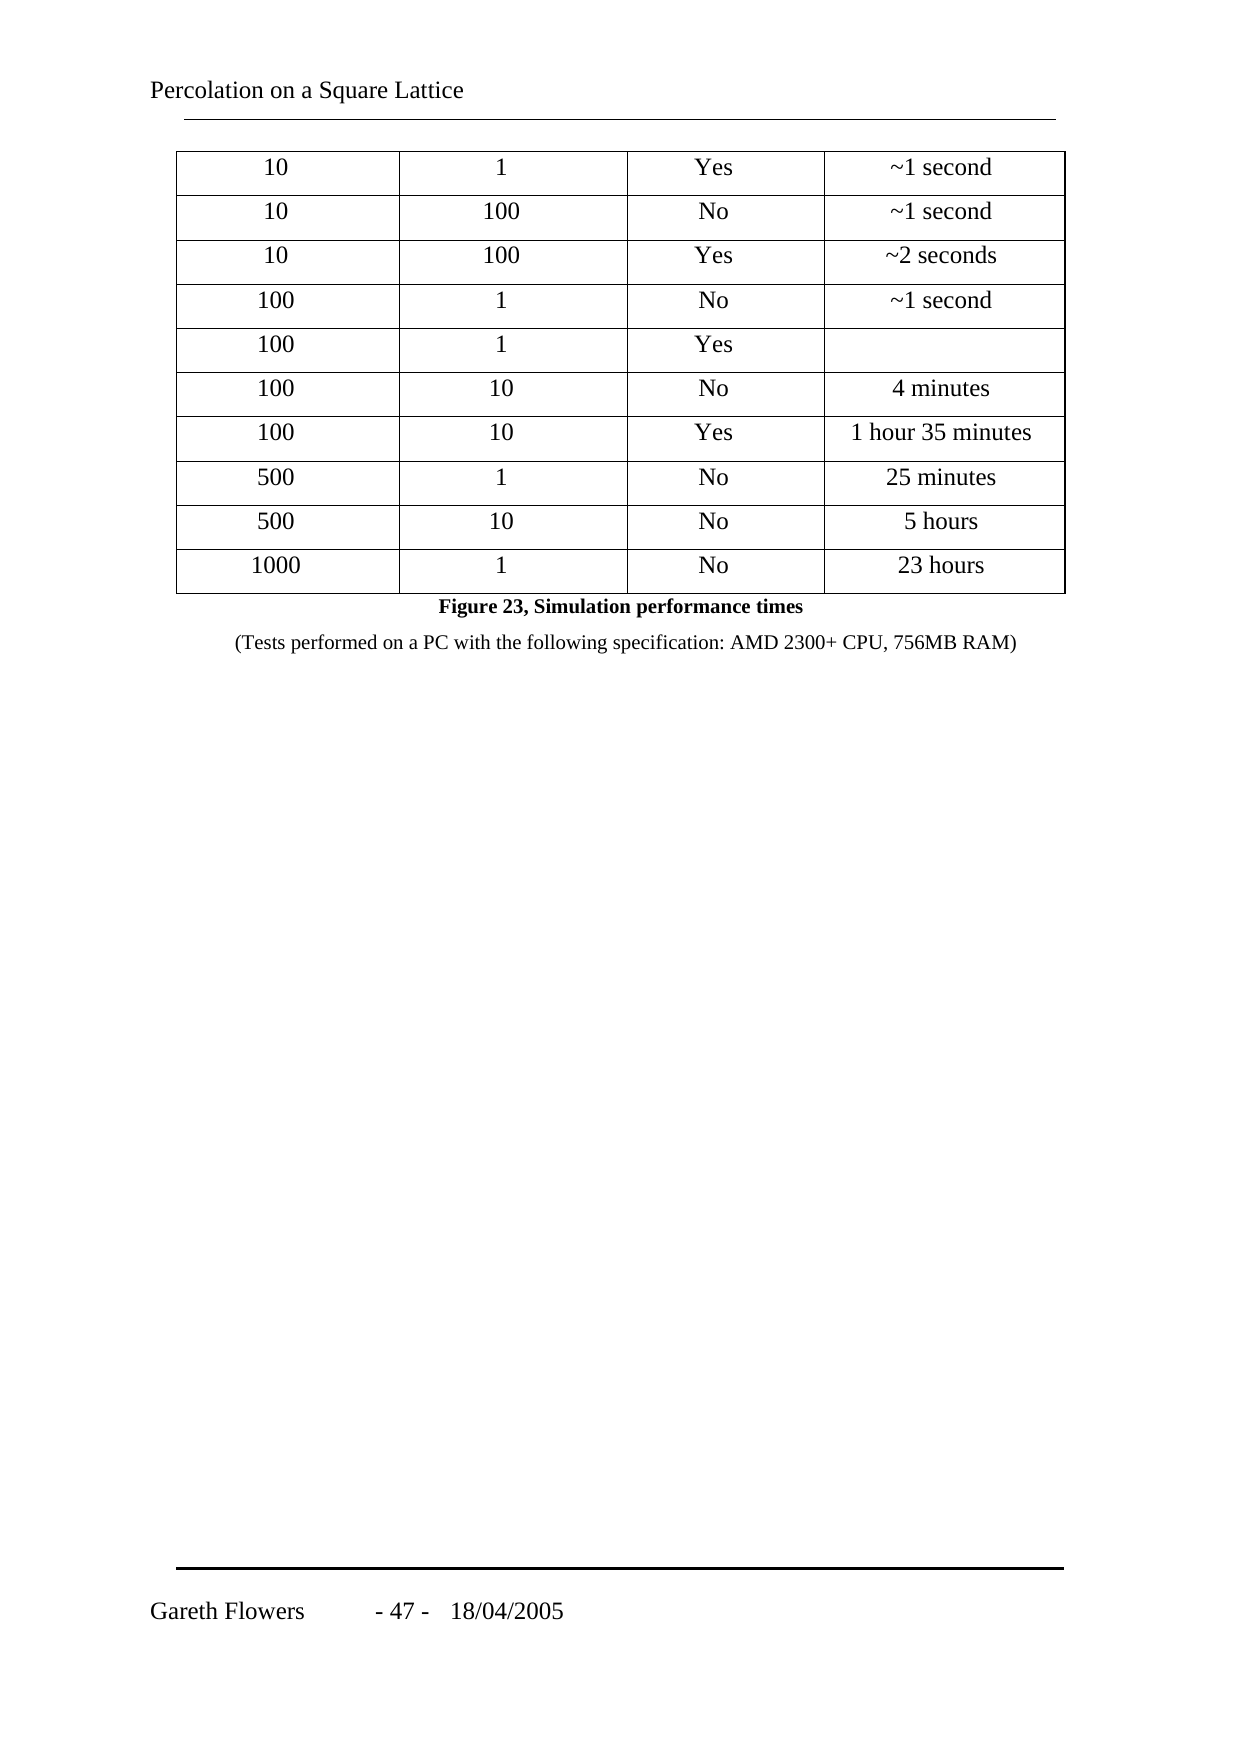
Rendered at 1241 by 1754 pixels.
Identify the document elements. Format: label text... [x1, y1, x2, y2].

table_cell 10 [177, 196, 382, 239]
table_cell [610, 196, 627, 239]
table_cell [382, 417, 399, 461]
table_cell [807, 506, 824, 549]
table_cell 1 [400, 152, 609, 195]
table_cell No [628, 506, 807, 549]
table_cell ~1 second [825, 152, 1064, 195]
table_cell [382, 550, 399, 593]
table_cell [382, 285, 399, 328]
table_cell 100 [177, 285, 382, 328]
table_cell 10 [177, 241, 382, 284]
table_cell 100 [177, 329, 382, 372]
table_cell 500 [177, 506, 382, 549]
table_cell No [628, 462, 807, 505]
table_cell [610, 329, 627, 372]
table_cell [807, 152, 824, 195]
table_cell ~1 second [825, 196, 1064, 239]
table_cell [382, 462, 399, 505]
table_cell [610, 152, 627, 195]
table_cell 25 minutes [825, 462, 1064, 505]
table_cell ~1 second [825, 285, 1064, 328]
table_cell 1 hour 35 minutes [825, 417, 1064, 461]
table_cell No [628, 373, 807, 416]
table_cell [610, 550, 627, 593]
table_cell 100 [400, 241, 609, 284]
table_cell [807, 373, 824, 416]
table_cell ~2 seconds [825, 241, 1064, 284]
table_cell 100 [177, 417, 382, 461]
table_cell [610, 241, 627, 284]
table_cell Yes [628, 241, 807, 284]
table_cell 1 [400, 329, 609, 372]
table_cell Yes [628, 417, 807, 461]
table_cell 100 [177, 373, 382, 416]
table_cell 10 [177, 152, 382, 195]
table_cell [807, 196, 824, 239]
table_cell [382, 506, 399, 549]
table_cell 10 [400, 417, 609, 461]
table_cell 500 [177, 462, 382, 505]
table_cell 10 [400, 373, 609, 416]
table_cell 1 [400, 550, 609, 593]
table_cell 4 minutes [825, 373, 1064, 416]
table_cell [807, 462, 824, 505]
table_cell [610, 285, 627, 328]
table_cell [382, 152, 399, 195]
table_cell [610, 417, 627, 461]
table_cell [610, 462, 627, 505]
table_cell [382, 241, 399, 284]
table_cell No [628, 196, 807, 239]
table_cell 1 [400, 462, 609, 505]
table_cell [382, 329, 399, 372]
table_cell [807, 241, 824, 284]
table_cell [382, 196, 399, 239]
table_cell [610, 506, 627, 549]
table_cell 1000 [177, 550, 382, 593]
table_cell 5 hours [825, 506, 1064, 549]
table_cell [807, 550, 824, 593]
text Figure 23, Simulation performance times [150, 594, 1092, 618]
table_cell 1 [400, 285, 609, 328]
table_cell [825, 329, 1064, 372]
table_cell 23 hours [825, 550, 1064, 593]
table_cell [610, 373, 627, 416]
table_cell [807, 417, 824, 461]
table_cell No [628, 285, 807, 328]
table_cell [807, 285, 824, 328]
table_cell [807, 329, 824, 372]
table_cell No [628, 550, 807, 593]
table_cell 10 [400, 506, 609, 549]
text (Tests performed on a PC with the following specification: AMD 2300+ CPU, 756MB RAM) [150, 630, 1017, 654]
table_cell Yes [628, 152, 807, 195]
table_cell [382, 373, 399, 416]
table_cell 100 [400, 196, 609, 239]
table_cell Yes [628, 329, 807, 372]
